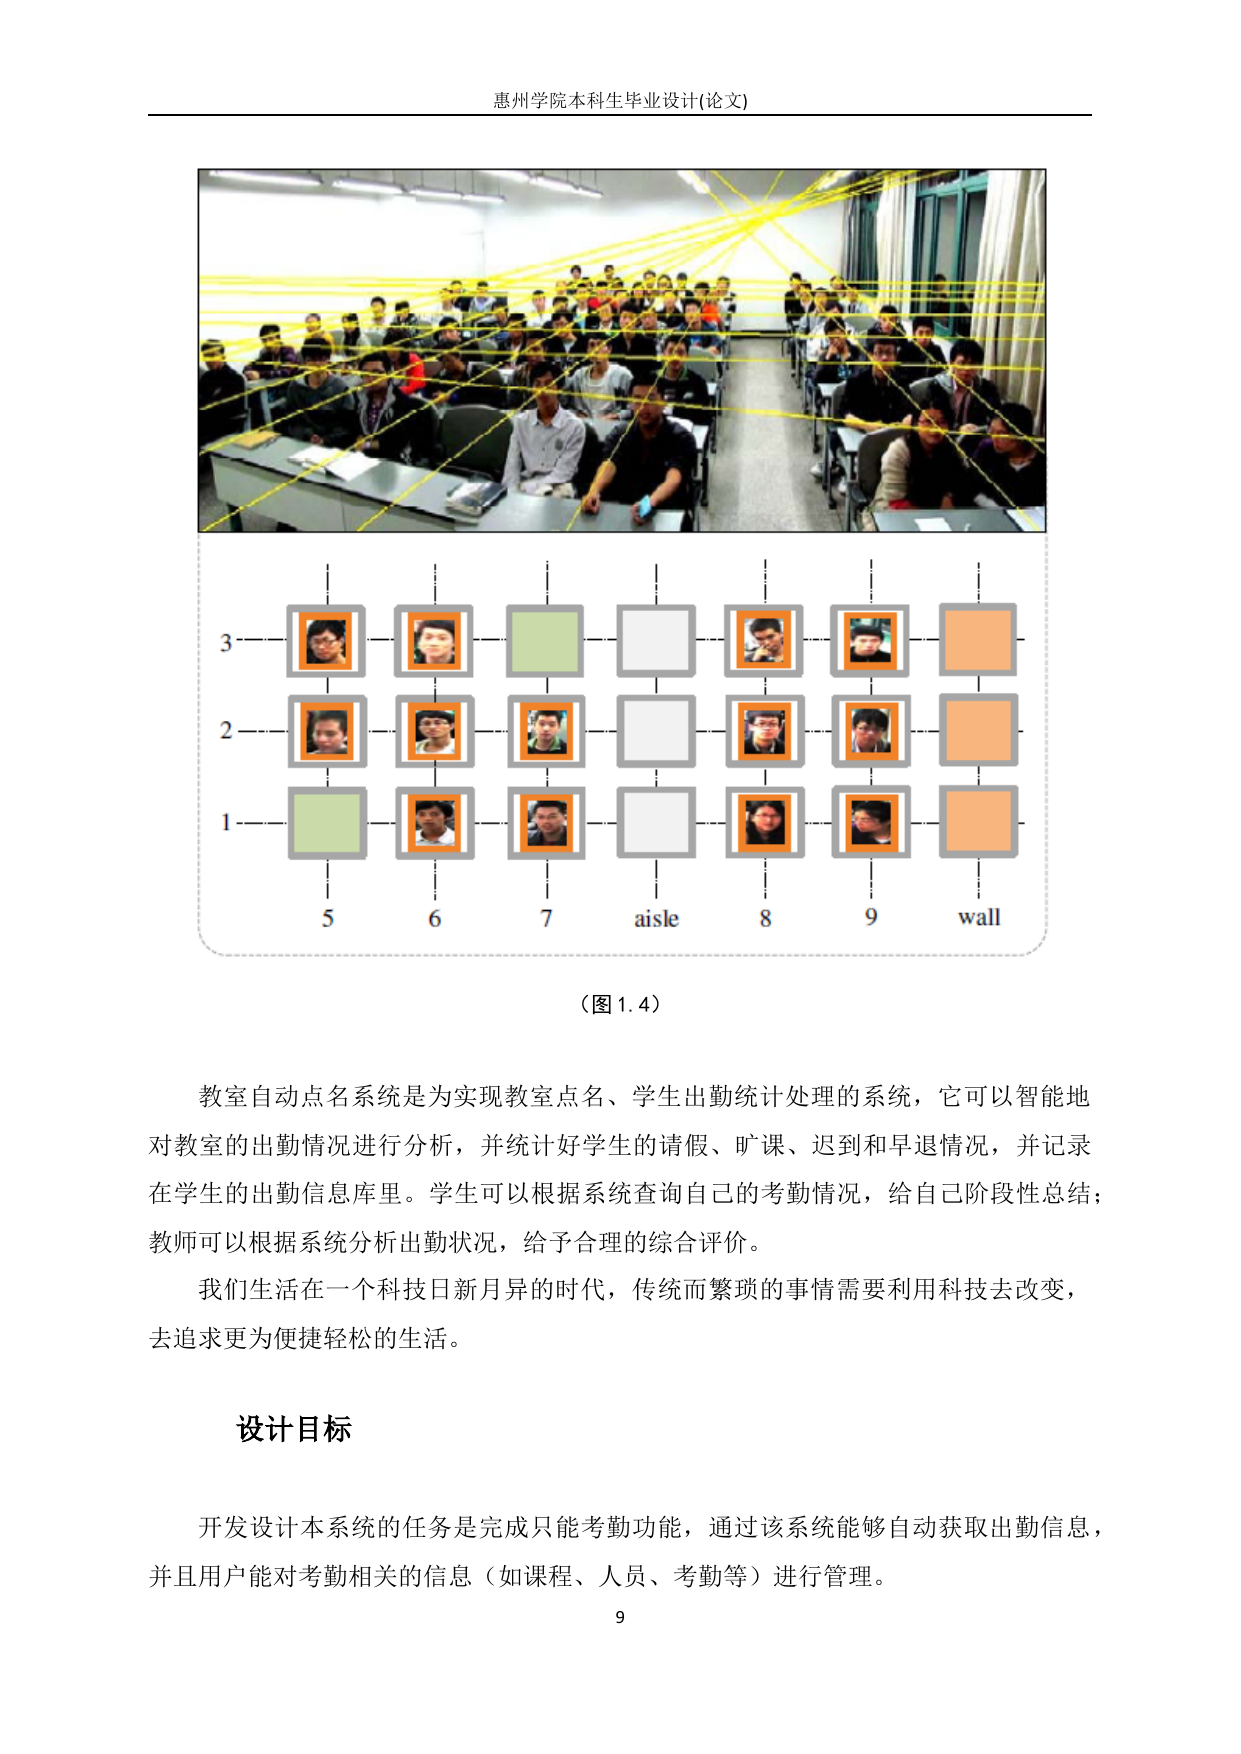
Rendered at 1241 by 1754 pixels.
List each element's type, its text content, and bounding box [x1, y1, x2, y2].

picture [187, 161, 1053, 966]
text 我们生活在一个科技日新月异的时代，传统而繁琐的事情需要利用科技去改变，去追求更为便捷轻松的生活。 [148, 1271, 1092, 1353]
subtitle 设计目标 [148, 1394, 1092, 1459]
text （图1.4） [148, 986, 1092, 1019]
text 教室自动点名系统是为实现教室点名、学生出勤统计处理的系统，它可以智能地对教室的出勤情况进行分析，并统计好学生的请假、旷课、迟到和早退情况，并记录在学生的出勤信息库里。学生可以根据系统查询自己的考勤情况，给自己阶段性总结；教师可以根据系统分析出勤状况，给予合理的综合评价。 [148, 1078, 1092, 1257]
text 开发设计本系统的任务是完成只能考勤功能，通过该系统能够自动获取出勤信息，并且用户能对考勤相关的信息（如课程、人员、考勤等）进行管理。 [148, 1510, 1092, 1591]
